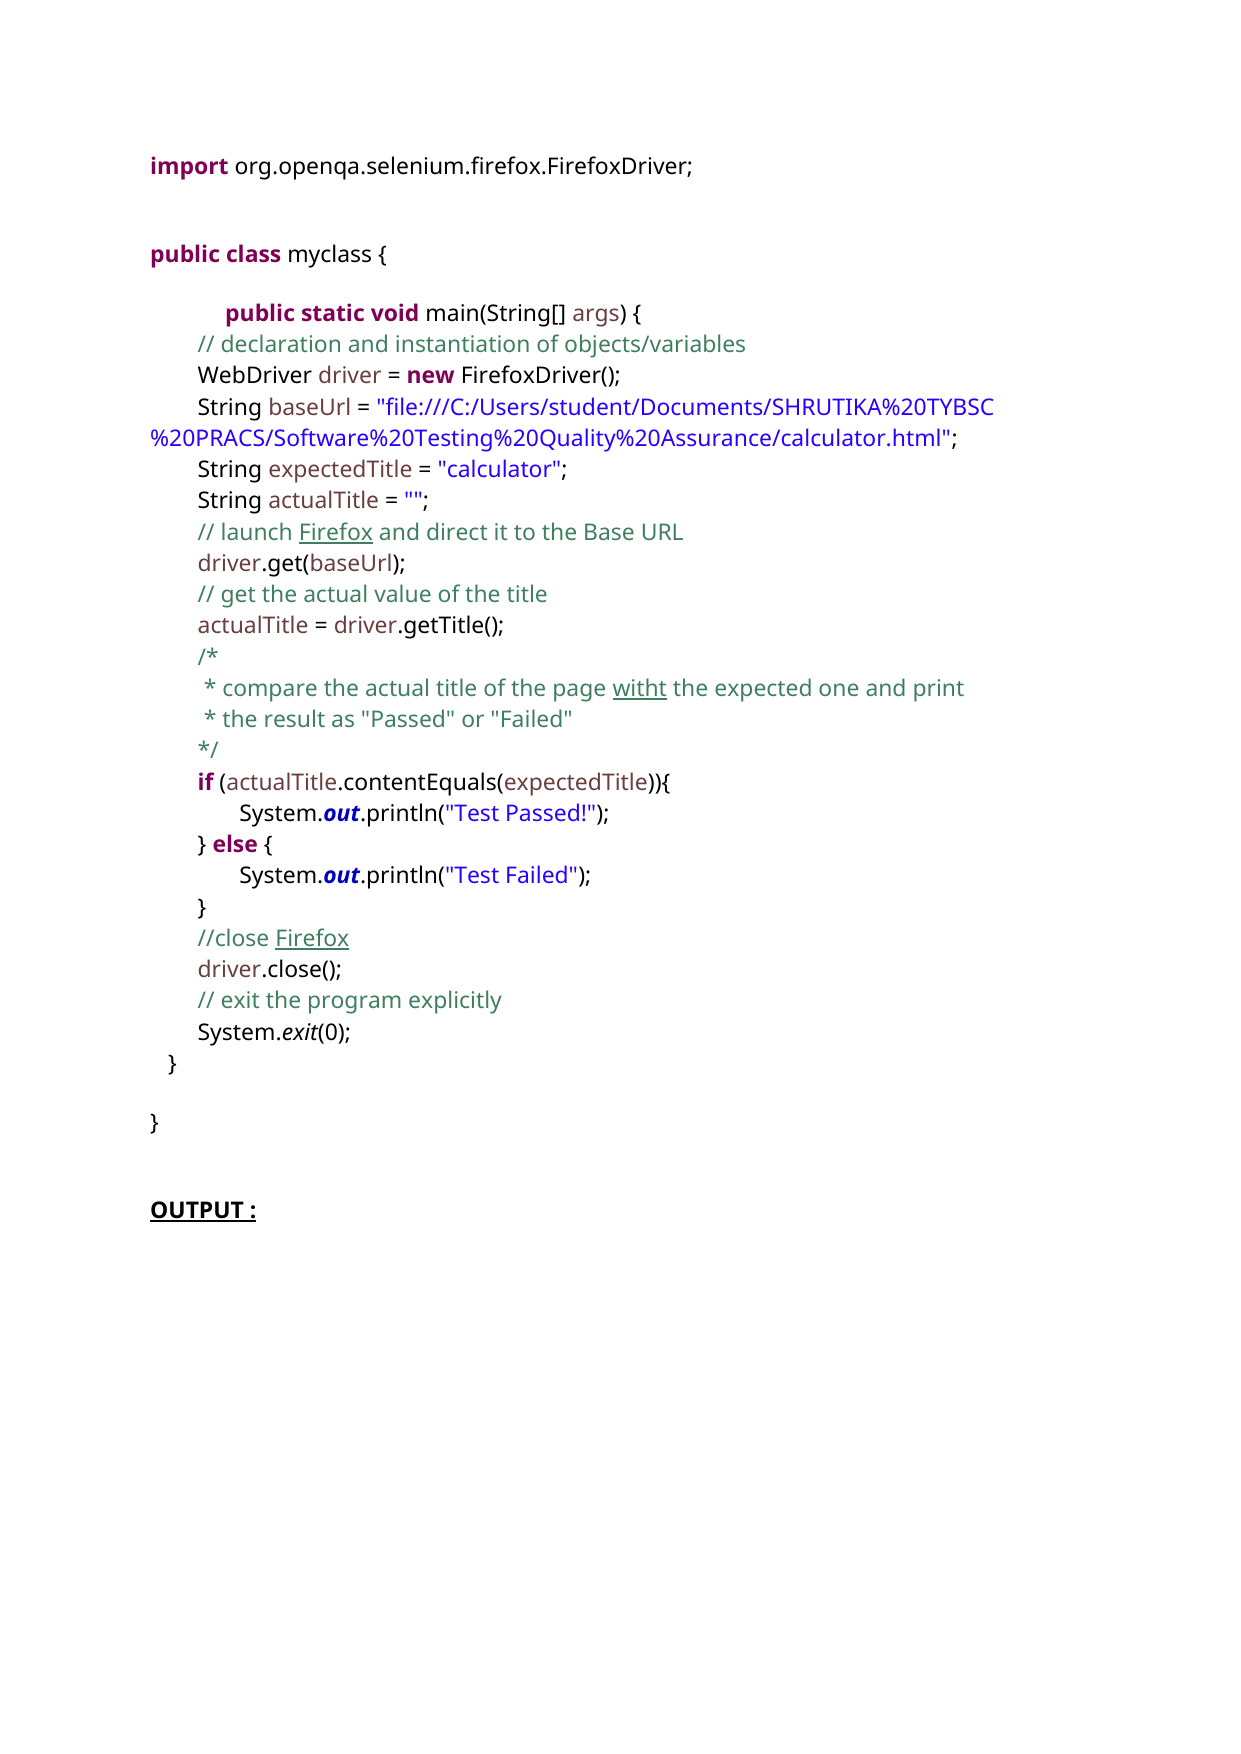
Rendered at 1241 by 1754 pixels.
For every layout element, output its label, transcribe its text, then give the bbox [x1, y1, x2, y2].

text OUTPUT : [150, 1193, 1090, 1225]
text // get the actual value of the title [150, 578, 1090, 609]
text /* [150, 641, 1090, 672]
text System.exit(0); [150, 1016, 1090, 1047]
text } [150, 891, 1090, 922]
text WebDriver driver = new FirefoxDriver(); [150, 359, 1090, 391]
text driver.get(baseUrl); [150, 547, 1090, 578]
text System.out.println("Test Passed!"); [150, 797, 1090, 828]
text public static void main(String[] args) { [150, 297, 1090, 328]
text * compare the actual title of the page witht the expected one and print [150, 672, 1090, 703]
text String expectedTitle = "calculator"; [150, 453, 1090, 484]
text actualTitle = driver.getTitle(); [150, 609, 1090, 641]
text */ [150, 734, 1090, 766]
text } [150, 1106, 1090, 1137]
text public class myclass { [150, 237, 1090, 269]
text // declaration and instantiation of objects/variables [150, 328, 1090, 359]
text String actualTitle = ""; [150, 484, 1090, 516]
text driver.close(); [150, 953, 1090, 984]
text String baseUrl = "file:///C:/Users/student/Documents/SHRUTIKA%20TYBSC%20PRACS/Software%20Testing%20Quality%20Assurance/calculator.html"; [150, 391, 1090, 453]
text } else { [150, 828, 1090, 859]
text if (actualTitle.contentEquals(expectedTitle)){ [150, 766, 1090, 797]
text // exit the program explicitly [150, 984, 1090, 1016]
text * the result as "Passed" or "Failed" [150, 703, 1090, 734]
text } [150, 1047, 1090, 1078]
text //close Firefox [150, 922, 1090, 953]
text System.out.println("Test Failed"); [150, 859, 1090, 891]
text // launch Firefox and direct it to the Base URL [150, 516, 1090, 547]
text import org.openqa.selenium.firefox.FirefoxDriver; [150, 150, 1090, 181]
